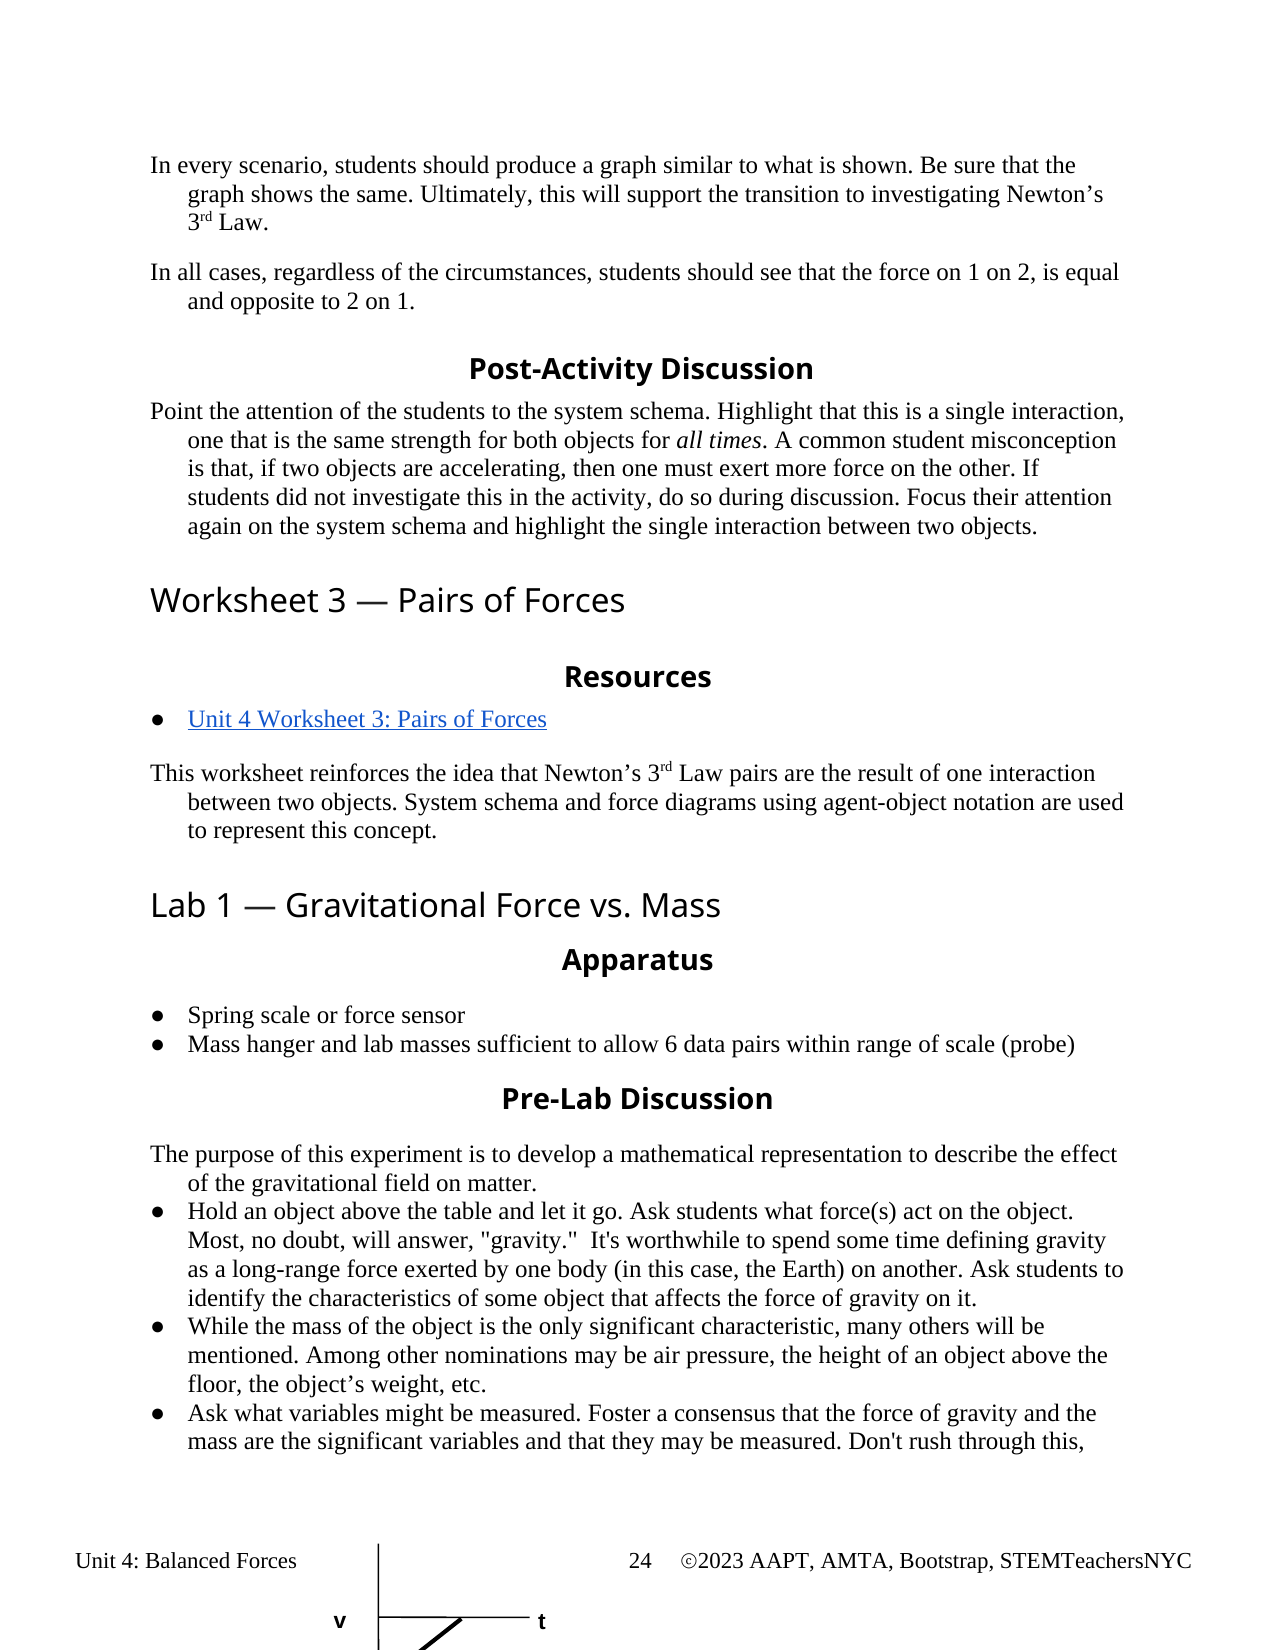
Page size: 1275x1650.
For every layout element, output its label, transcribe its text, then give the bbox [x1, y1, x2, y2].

text This worksheet reinforces the idea that Newton’s 3rd Law pairs are the result of one interaction between two objects. System schema and force diagrams using agent-object notation are used to represent this concept. [150, 758, 1125, 844]
list Hold an object above the table and let it go. Ask students what force(s) act on the object. Most, no doubt, will answer, "gravity." It's worthwhile to spend some time defining gravity as a long-range force exerted by one body (in this case, the Earth) on another. Ask students to identify the characteristics of some object that affects the force of gravity on it. [150, 1196, 1125, 1311]
subtitle Apparatus [150, 939, 1125, 979]
text In every scenario, students should produce a graph similar to what is shown. Be sure that the graph shows the same. Ultimately, this will support the transition to investigating Newton’s 3rd Law. [150, 150, 1125, 236]
list Spring scale or force sensor [150, 1000, 1125, 1029]
list Mass hanger and lab masses sufficient to allow 6 data pairs within range of scale (probe) [150, 1029, 1125, 1057]
text Point the attention of the students to the system schema. Highlight that this is a single interaction, one that is the same strength for both objects for all times. A common student misconception is that, if two objects are accelerating, then one must exert more force on the other. If students did not investigate this in the activity, do so during discussion. Focus their attention again on the system schema and highlight the single interaction between two objects. [150, 396, 1125, 540]
list Unit 4 Worksheet 3: Pairs of Forces [150, 704, 1125, 733]
subtitle Resources [150, 656, 1125, 696]
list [150, 1398, 1125, 1455]
text In all cases, regardless of the circumstances, students should see that the force on 1 on 2, is equal and opposite to 2 on 1. [150, 257, 1125, 314]
list While the mass of the object is the only significant characteristic, many others will be mentioned. Among other nominations may be air pressure, the height of an object above the floor, the object’s weight, etc. [150, 1311, 1125, 1398]
subtitle Post-Activity Discussion [150, 348, 1125, 388]
subtitle Lab 1 — Gravitational Force vs. Mass [150, 882, 1125, 927]
subtitle Worksheet 3 — Pairs of Forces [150, 577, 1125, 623]
text The purpose of this experiment is to develop a mathematical representation to describe the effect of the gravitational field on matter. [150, 1139, 1125, 1196]
subtitle Pre-Lab Discussion [150, 1078, 1125, 1118]
